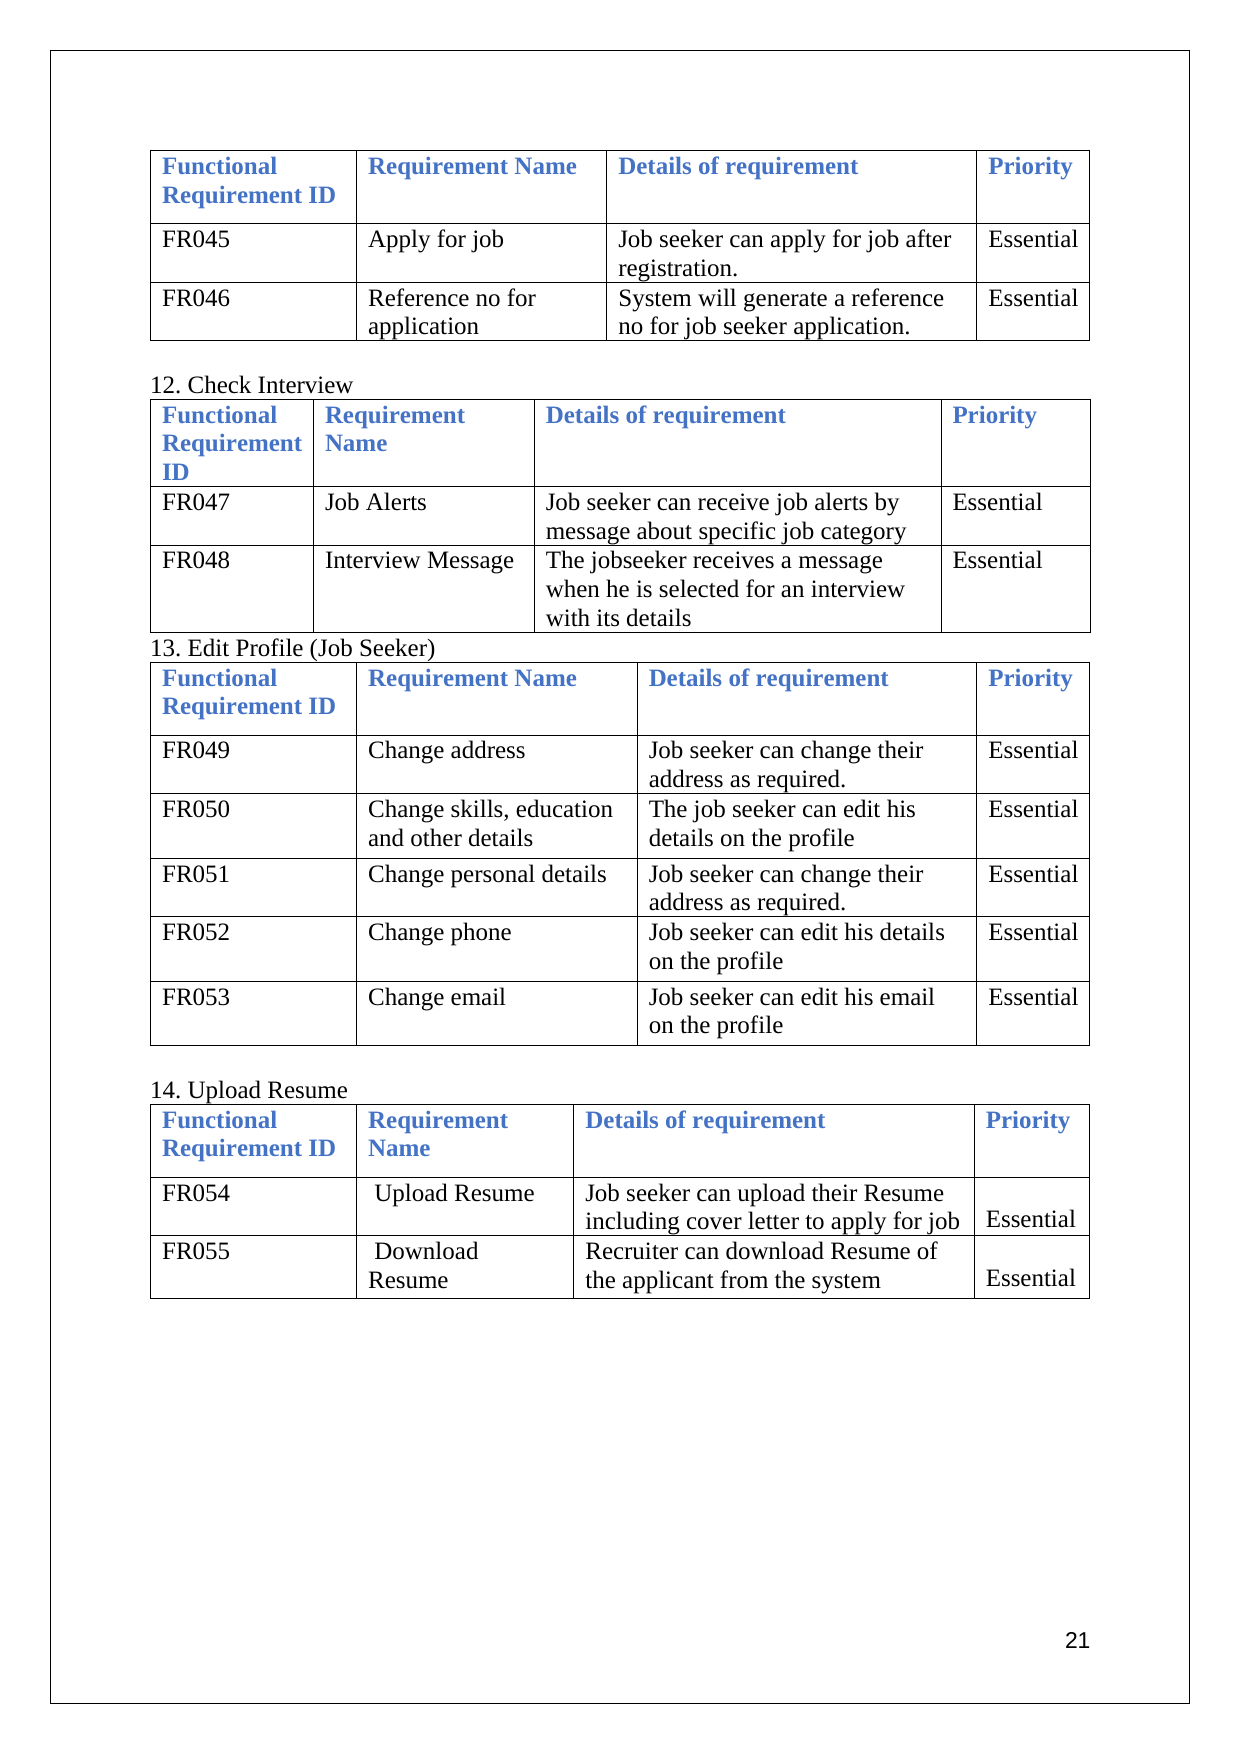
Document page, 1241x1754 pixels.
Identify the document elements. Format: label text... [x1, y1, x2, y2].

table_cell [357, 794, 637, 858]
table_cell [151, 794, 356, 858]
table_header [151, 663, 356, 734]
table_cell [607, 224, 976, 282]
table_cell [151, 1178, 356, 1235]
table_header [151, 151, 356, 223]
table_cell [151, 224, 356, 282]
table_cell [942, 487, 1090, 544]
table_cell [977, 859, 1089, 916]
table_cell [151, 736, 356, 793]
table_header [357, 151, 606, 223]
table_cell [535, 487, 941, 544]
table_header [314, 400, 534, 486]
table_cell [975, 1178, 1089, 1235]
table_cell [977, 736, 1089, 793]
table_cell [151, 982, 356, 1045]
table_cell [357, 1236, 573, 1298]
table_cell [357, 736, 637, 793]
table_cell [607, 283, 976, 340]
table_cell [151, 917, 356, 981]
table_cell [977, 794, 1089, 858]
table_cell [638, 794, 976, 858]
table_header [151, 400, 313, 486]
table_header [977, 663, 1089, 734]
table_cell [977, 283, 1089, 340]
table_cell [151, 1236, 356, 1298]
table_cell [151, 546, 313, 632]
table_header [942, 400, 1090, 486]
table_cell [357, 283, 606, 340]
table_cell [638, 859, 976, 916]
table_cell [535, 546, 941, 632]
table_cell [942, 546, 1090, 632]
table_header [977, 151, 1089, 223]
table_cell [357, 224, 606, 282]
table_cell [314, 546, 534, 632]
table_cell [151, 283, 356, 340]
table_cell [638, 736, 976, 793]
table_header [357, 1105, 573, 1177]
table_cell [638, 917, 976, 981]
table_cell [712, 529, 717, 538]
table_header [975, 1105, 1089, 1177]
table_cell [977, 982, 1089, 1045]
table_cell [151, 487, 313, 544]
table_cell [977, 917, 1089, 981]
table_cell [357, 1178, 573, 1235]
list Edit Profile (Job Seeker) [150, 633, 1090, 662]
list Upload Resume [150, 1075, 1090, 1104]
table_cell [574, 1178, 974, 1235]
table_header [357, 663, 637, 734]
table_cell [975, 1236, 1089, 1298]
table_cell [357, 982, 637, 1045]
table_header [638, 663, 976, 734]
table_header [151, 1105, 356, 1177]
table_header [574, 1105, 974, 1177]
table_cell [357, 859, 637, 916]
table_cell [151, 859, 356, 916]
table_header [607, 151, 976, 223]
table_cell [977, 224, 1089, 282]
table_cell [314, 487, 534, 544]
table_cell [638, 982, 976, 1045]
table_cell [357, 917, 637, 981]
list Check Interview [150, 370, 1090, 399]
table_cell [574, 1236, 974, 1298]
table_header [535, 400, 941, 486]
